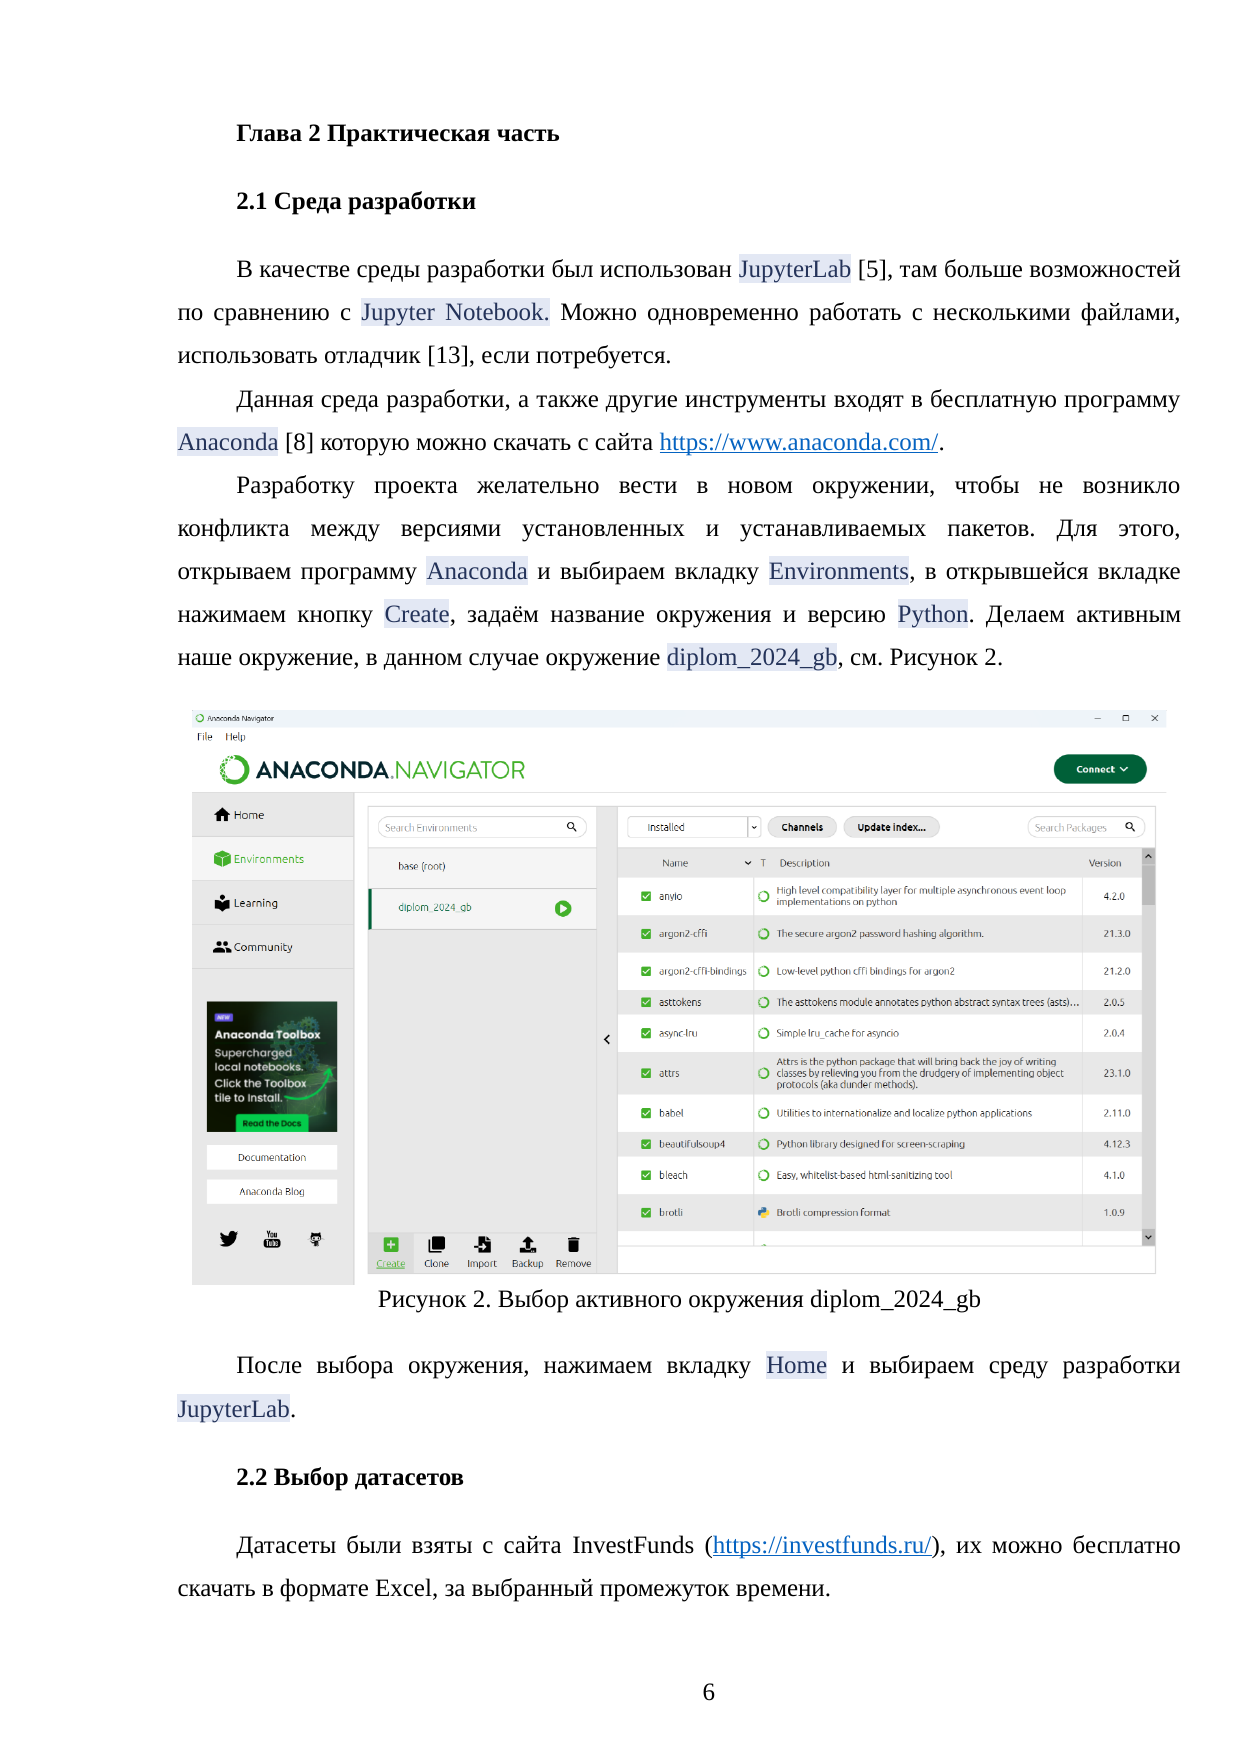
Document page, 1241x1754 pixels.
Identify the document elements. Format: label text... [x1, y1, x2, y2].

text Среда разработки [236, 186, 1181, 215]
text Датасеты были взяты с сайта InvestFunds (https://investfunds.ru/), их можно бесплатно скачать в формате Excel, за выбранный промежуток времени. [177, 1530, 1181, 1602]
text Практическая часть [236, 118, 1181, 147]
picture [192, 710, 1167, 1285]
text После выбора окружения, нажимаем вкладку Home и выбираем среду разработки JupyterLab. [177, 1351, 1181, 1422]
text Разработку проекта желательно вести в новом окружении, чтобы не возникло конфликта между версиями установленных и устанавливаемых пакетов. Для этого, открываем программу Anaconda и выбираем вкладку Environments, в открывшейся вкладке нажимаем кнопку Create, задаём название окружения и версию Python. Делаем активным наше окружение, в данном случае окружение diplom_2024_gb, см. рисунок 2. [177, 470, 1181, 671]
text В качестве среды разработки был использован JupyterLab [5], там больше возможностей по сравнению с Jupyter Notebook. Можно одновременно работать с несколькими файлами, использовать отладчик [13], если потребуется. [177, 254, 1181, 369]
text Выбор датасетов [236, 1462, 1181, 1491]
text Данная среда разработки, а также другие инструменты входят в бесплатную программу Anaconda [8] которую можно скачать с сайта https://www.anaconda.com/. [177, 384, 1181, 456]
text Рисунок 2. Выбор активного окружения diplom_2024_gb [177, 1284, 1181, 1313]
